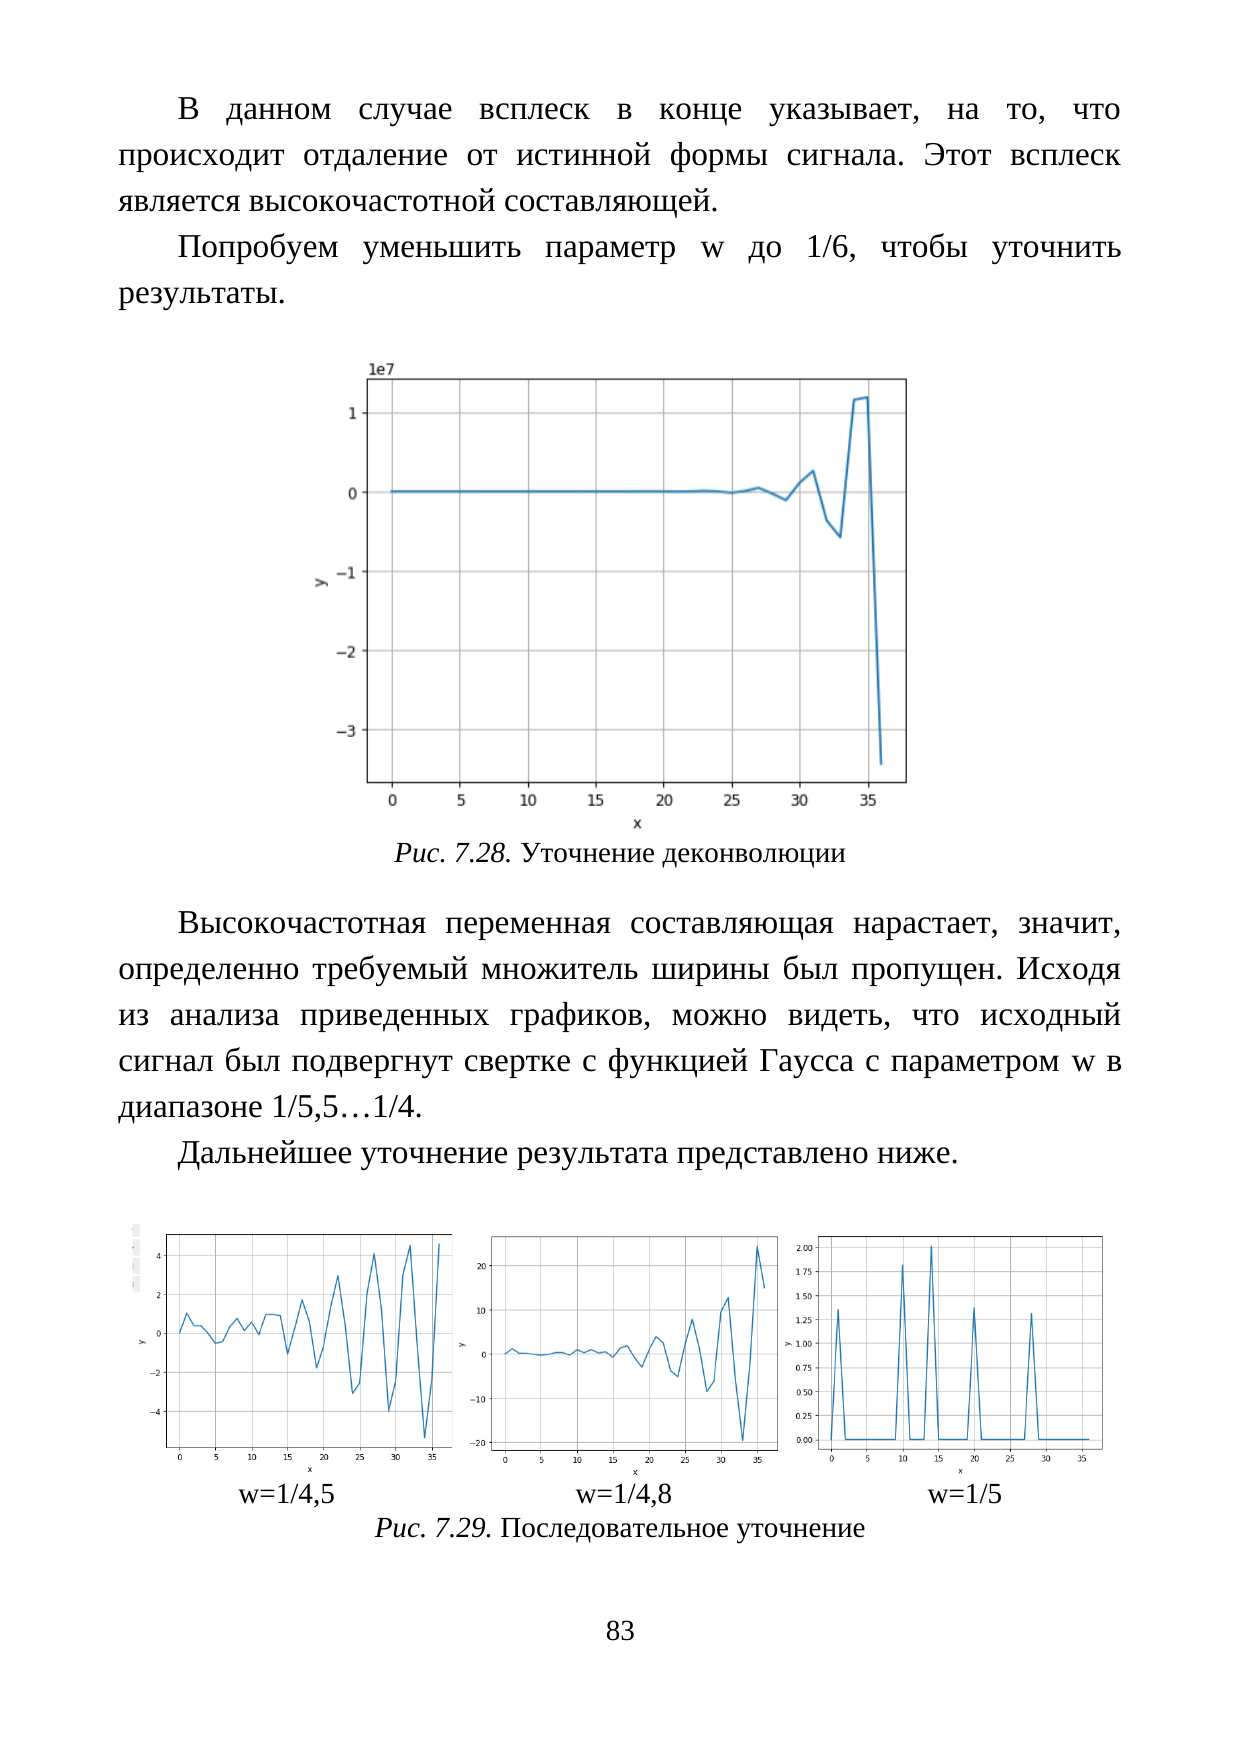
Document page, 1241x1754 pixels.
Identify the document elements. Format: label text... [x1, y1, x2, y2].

picture [132, 1224, 1108, 1477]
text Рис. 7.28. Уточнение деконволюции [118, 836, 1122, 869]
picture [308, 351, 932, 836]
text Высокочастотная переменная составляющая нарастает, значит, определенно требуемый множитель ширины был пропущен. Исходя из анализа приведенных графиков, можно видеть, что исходный сигнал был подвергнут свертке с функцией Гаусса с параметром w в диапазоне 1/5,5…1/4. [118, 903, 1122, 1125]
text В данном случае всплеск в конце указывает, на то, что происходит отдаление от истинной формы сигнала. Этот всплеск является высокочастотной составляющей. [118, 89, 1122, 219]
text Рис. 7.29. Последовательное уточнение [118, 1510, 1122, 1544]
text Дальнейшее уточнение результата представлено ниже. [118, 1132, 1122, 1171]
text w=1/4,5 w=1/4,8 w=1/5 [118, 1477, 1122, 1510]
text Попробуем уменьшить параметр w до 1/6, чтобы уточнить результаты. [118, 226, 1122, 311]
